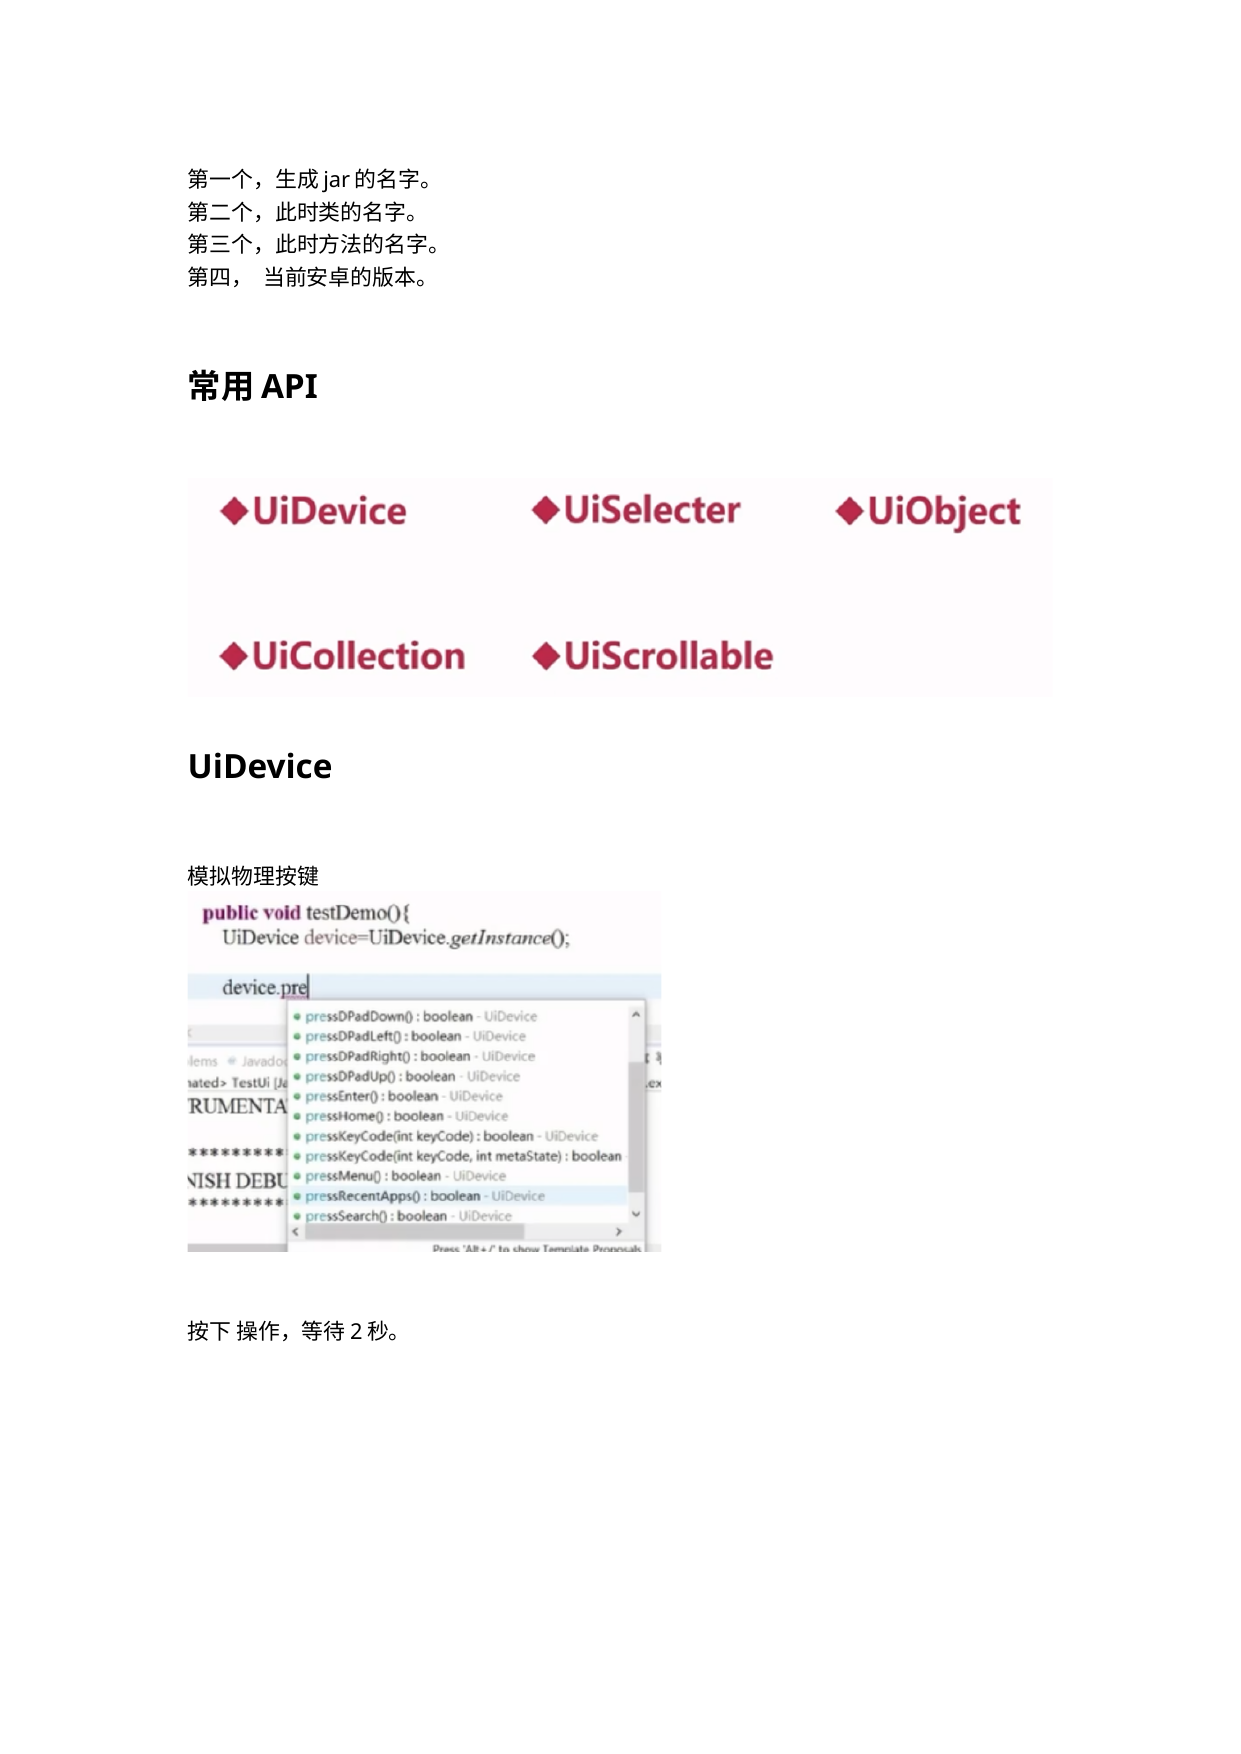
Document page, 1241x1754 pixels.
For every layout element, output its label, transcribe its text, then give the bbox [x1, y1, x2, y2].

subtitle UiDevice [187, 733, 1053, 798]
text 第四， 当前安卓的版本。 [187, 259, 1053, 292]
subtitle 常用API [187, 352, 1053, 417]
text 第三个，此时方法的名字。 [187, 227, 1053, 259]
picture [187, 478, 1053, 697]
text 按下 操作，等待2秒。 [187, 1314, 1053, 1346]
text 第二个，此时类的名字。 [187, 194, 1053, 227]
text 模拟物理按键 [187, 859, 1053, 891]
text 第一个，生成jar的名字。 [187, 162, 1053, 194]
picture [187, 891, 662, 1252]
